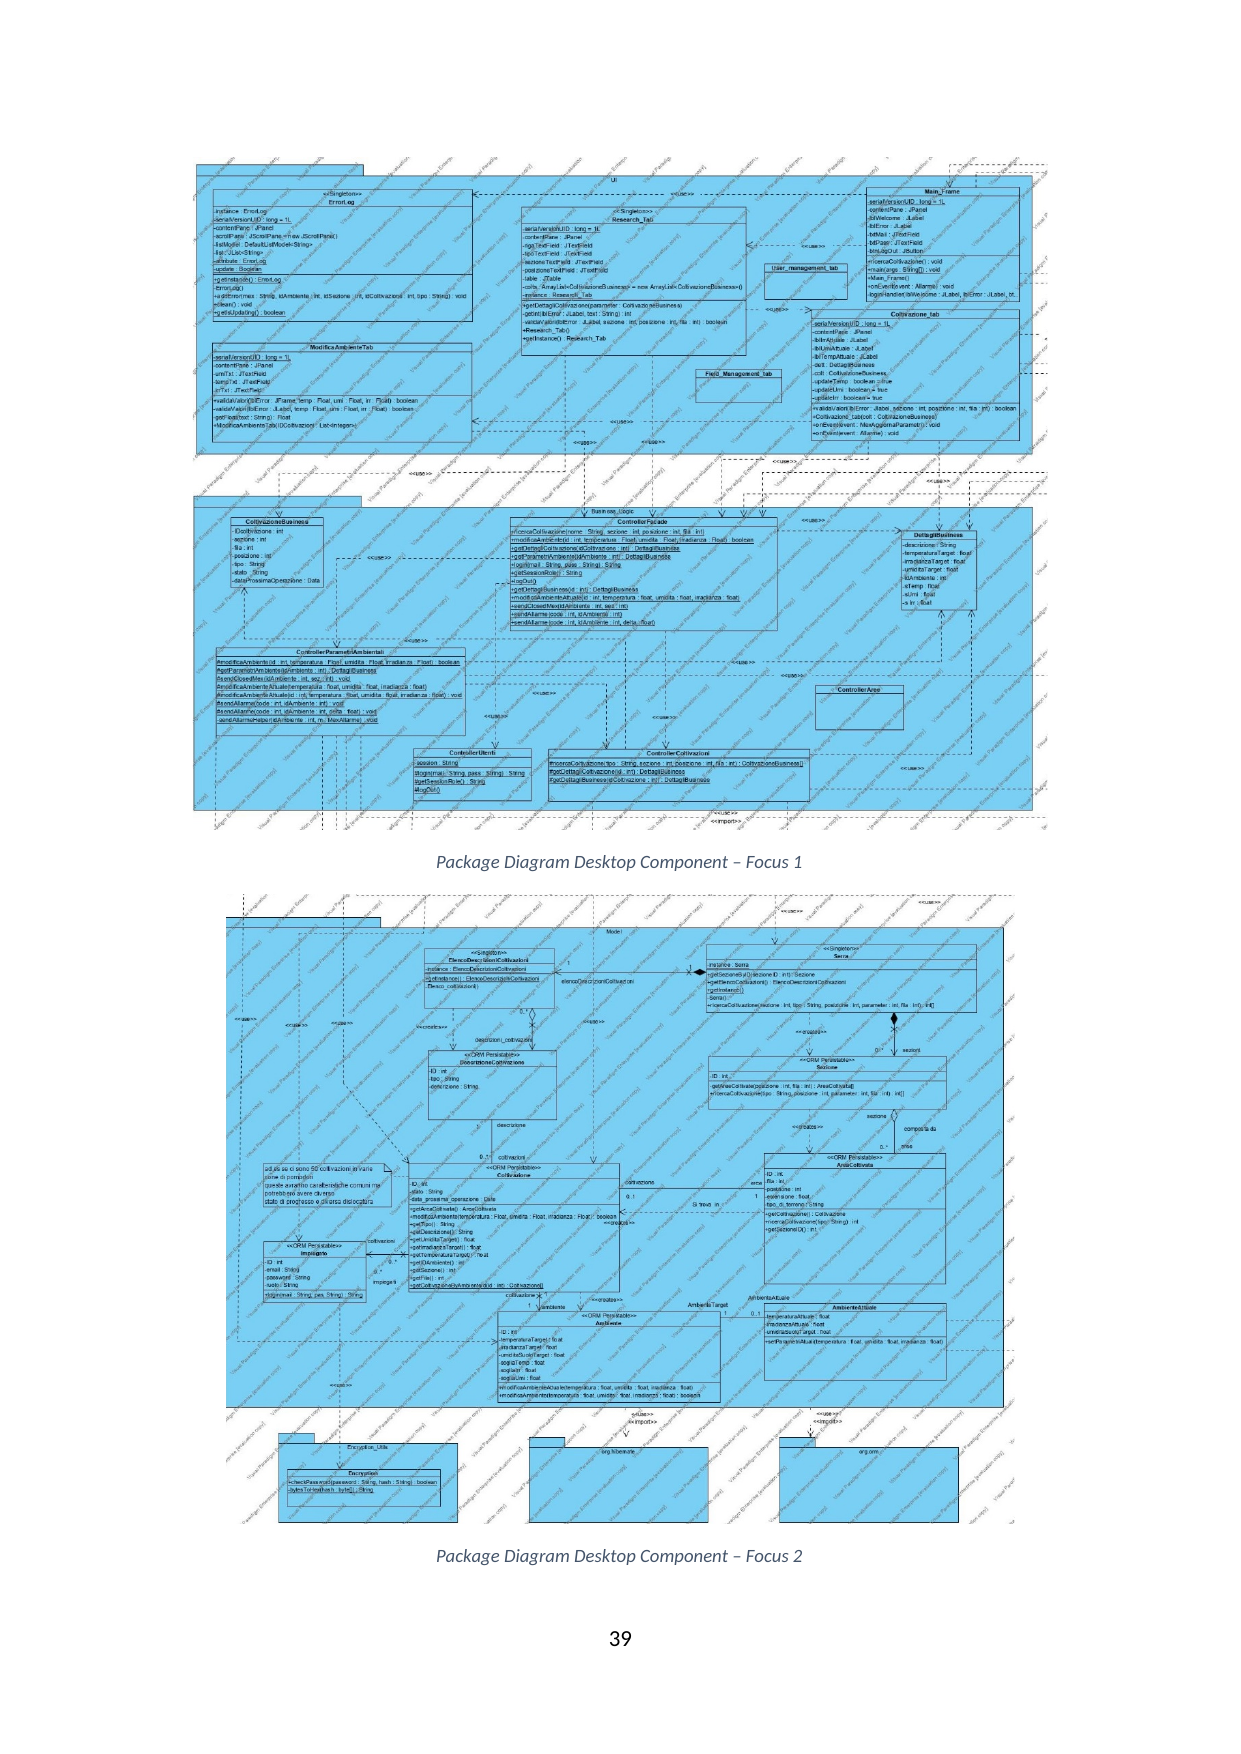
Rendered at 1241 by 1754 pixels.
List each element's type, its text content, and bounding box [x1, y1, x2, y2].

picture [192, 157, 1048, 830]
text Package Diagram Desktop Component – Focus 2 [118, 1544, 1122, 1567]
picture [226, 894, 1015, 1524]
text Package Diagram Desktop Component – Focus 1 [118, 850, 1122, 873]
